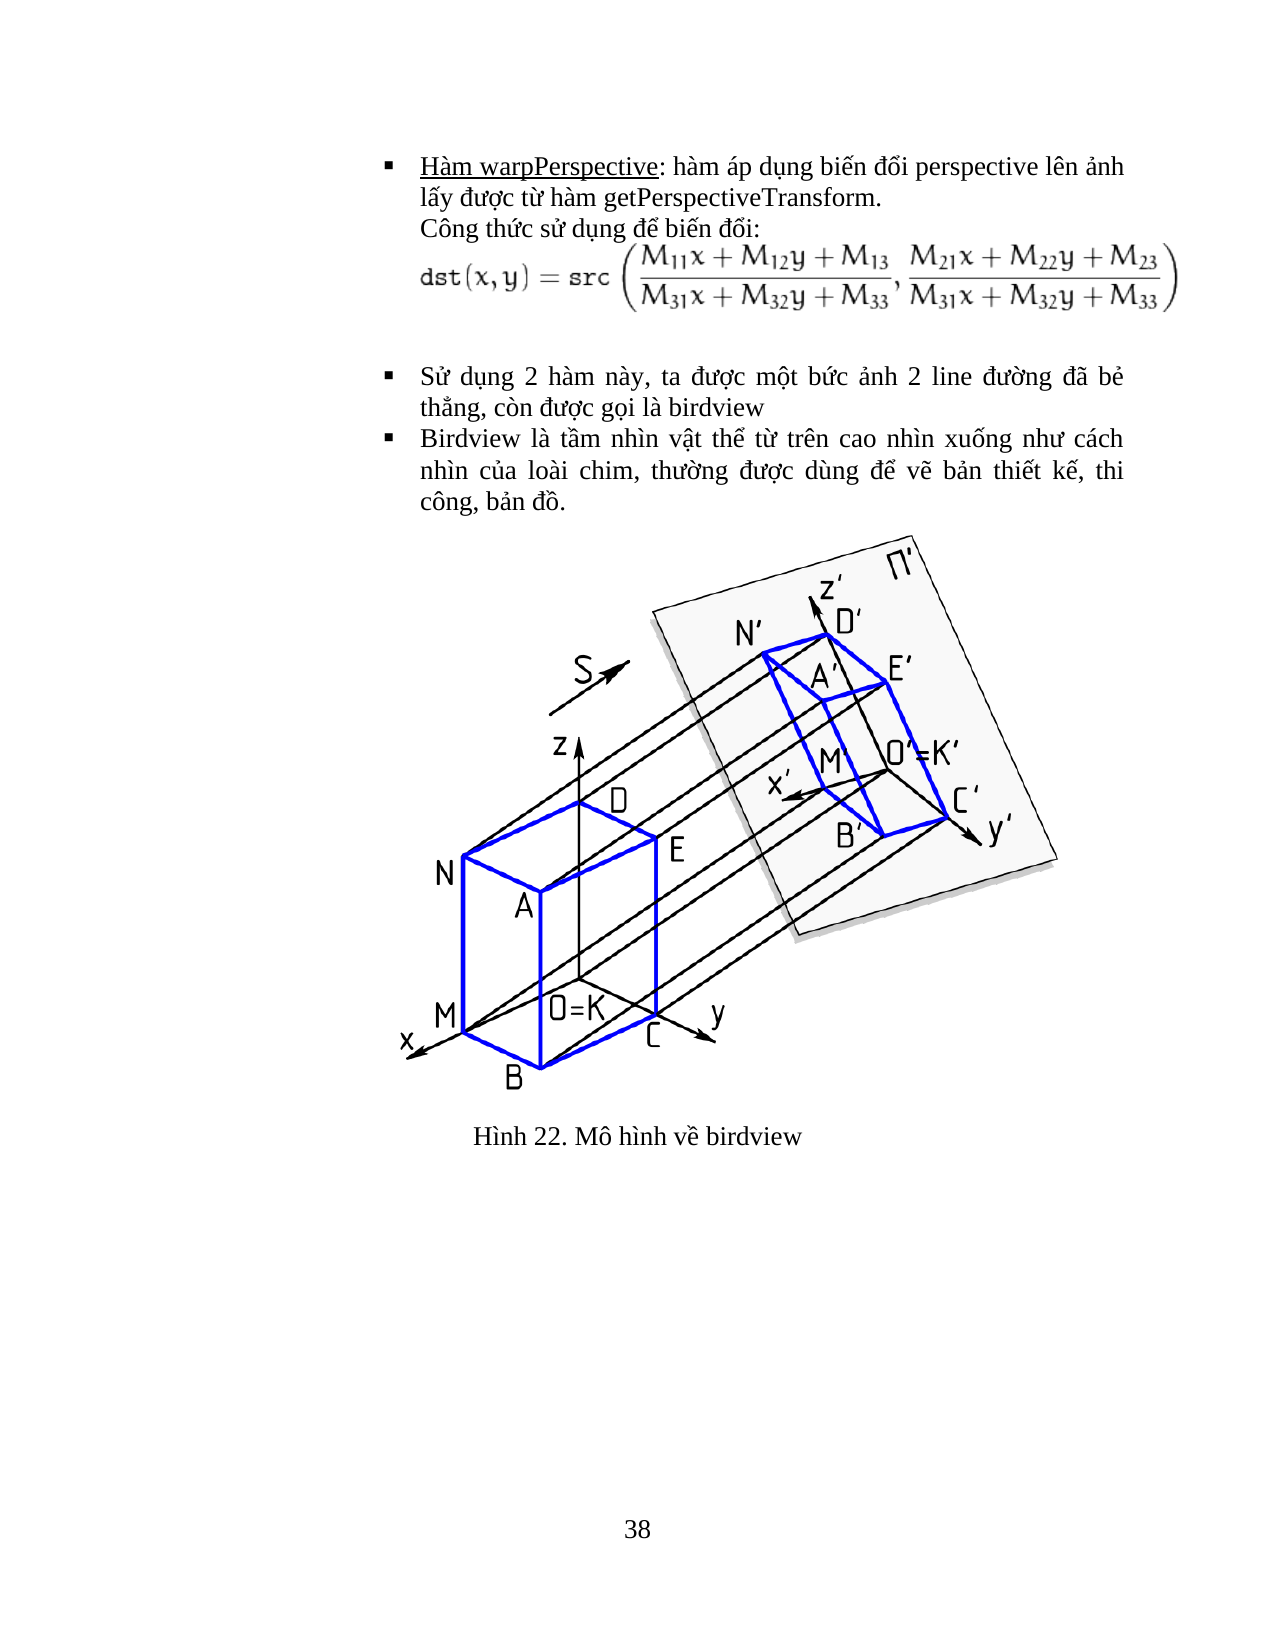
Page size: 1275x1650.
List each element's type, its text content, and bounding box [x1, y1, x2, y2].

picture [382, 516, 1075, 1105]
list Công thức sử dụng để biến đổi: [420, 212, 1125, 243]
list Hàm warpPerspective: hàm áp dụng biến đổi perspective lên ảnh lấy được từ hàm getPerspectiveTransform. [382, 150, 1125, 212]
list Birdview là tầm nhìn vật thể từ trên cao nhìn xuống như cách nhìn của loài chim, thường được dùng để vẽ bản thiết kế, thi công, bản đồ. [382, 423, 1125, 516]
picture [420, 243, 1178, 314]
text Hình 22. Mô hình về birdview [150, 1120, 1125, 1151]
list Sử dụng 2 hàm này, ta được một bức ảnh 2 line đường đã bẻ thẳng, còn được gọi là birdview [382, 360, 1125, 423]
